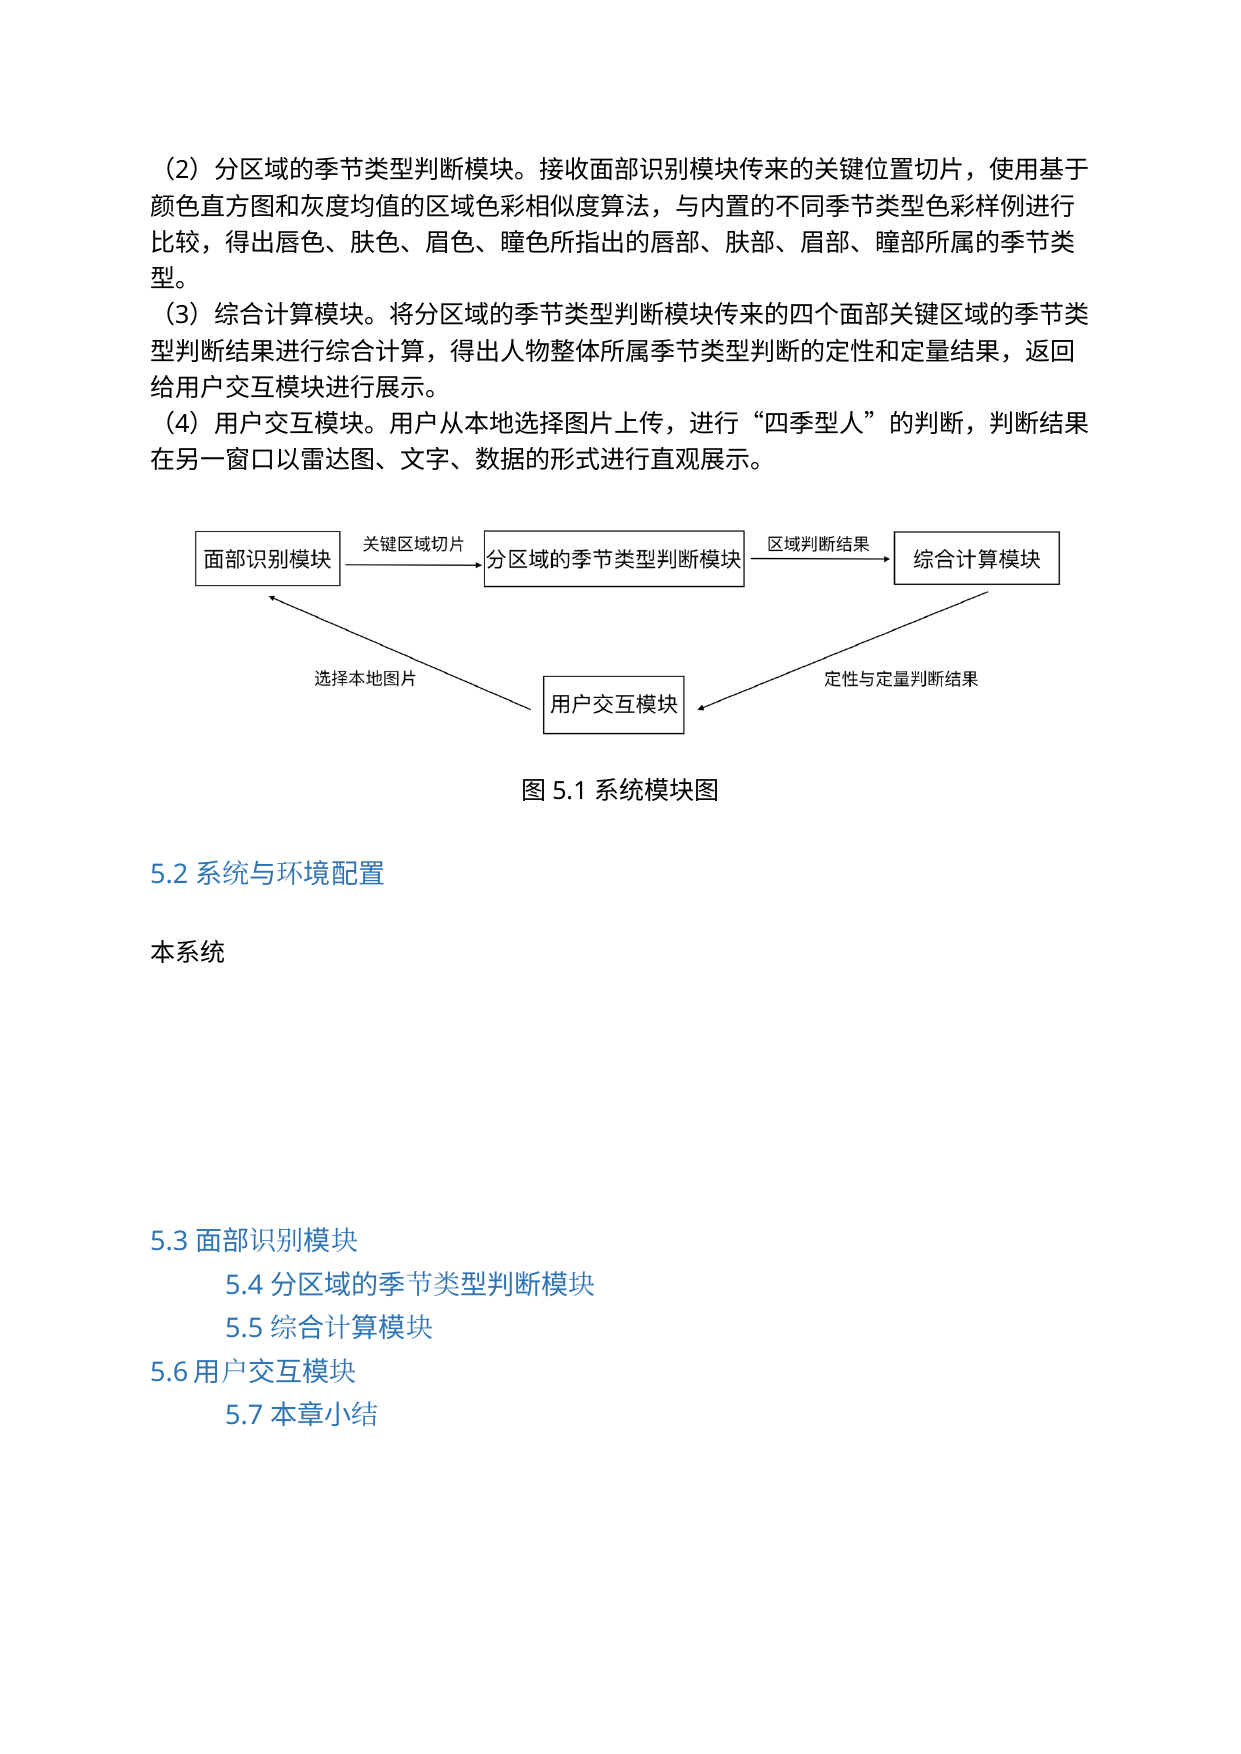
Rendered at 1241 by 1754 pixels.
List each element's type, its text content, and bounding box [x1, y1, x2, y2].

text （2）分区域的季节类型判断模块。接收面部识别模块传来的关键位置切片，使用基于颜色直方图和灰度均值的区域色彩相似度算法，与内置的不同季节类型色彩样例进行比较，得出唇色、肤色、眉色、瞳色所指出的唇部、肤部、眉部、瞳部所属的季节类型。 [150, 150, 1090, 295]
subtitle 5.6用户交互模块 [150, 1350, 1090, 1389]
subtitle 5.3 面部识别模块 [150, 1219, 1090, 1258]
text （3）综合计算模块。将分区域的季节类型判断模块传来的四个面部关键区域的季节类型判断结果进行综合计算，得出人物整体所属季节类型判断的定性和定量结果，返回给用户交互模块进行展示。 [150, 295, 1090, 404]
subtitle 5.2 系统与环境配置 [150, 852, 1090, 891]
text 图 5.1 系统模块图 [150, 771, 1090, 807]
picture [150, 476, 1088, 771]
subtitle 5.4 分区域的季节类型判断模块 [150, 1263, 1090, 1302]
text （4）用户交互模块。用户从本地选择图片上传，进行“四季型人”的判断，判断结果在另一窗口以雷达图、文字、数据的形式进行直观展示。 [150, 404, 1090, 476]
subtitle 5.5 综合计算模块 [150, 1306, 1090, 1346]
subtitle 5.7 本章小结 [150, 1393, 1090, 1433]
text 本系统 [150, 932, 1090, 969]
